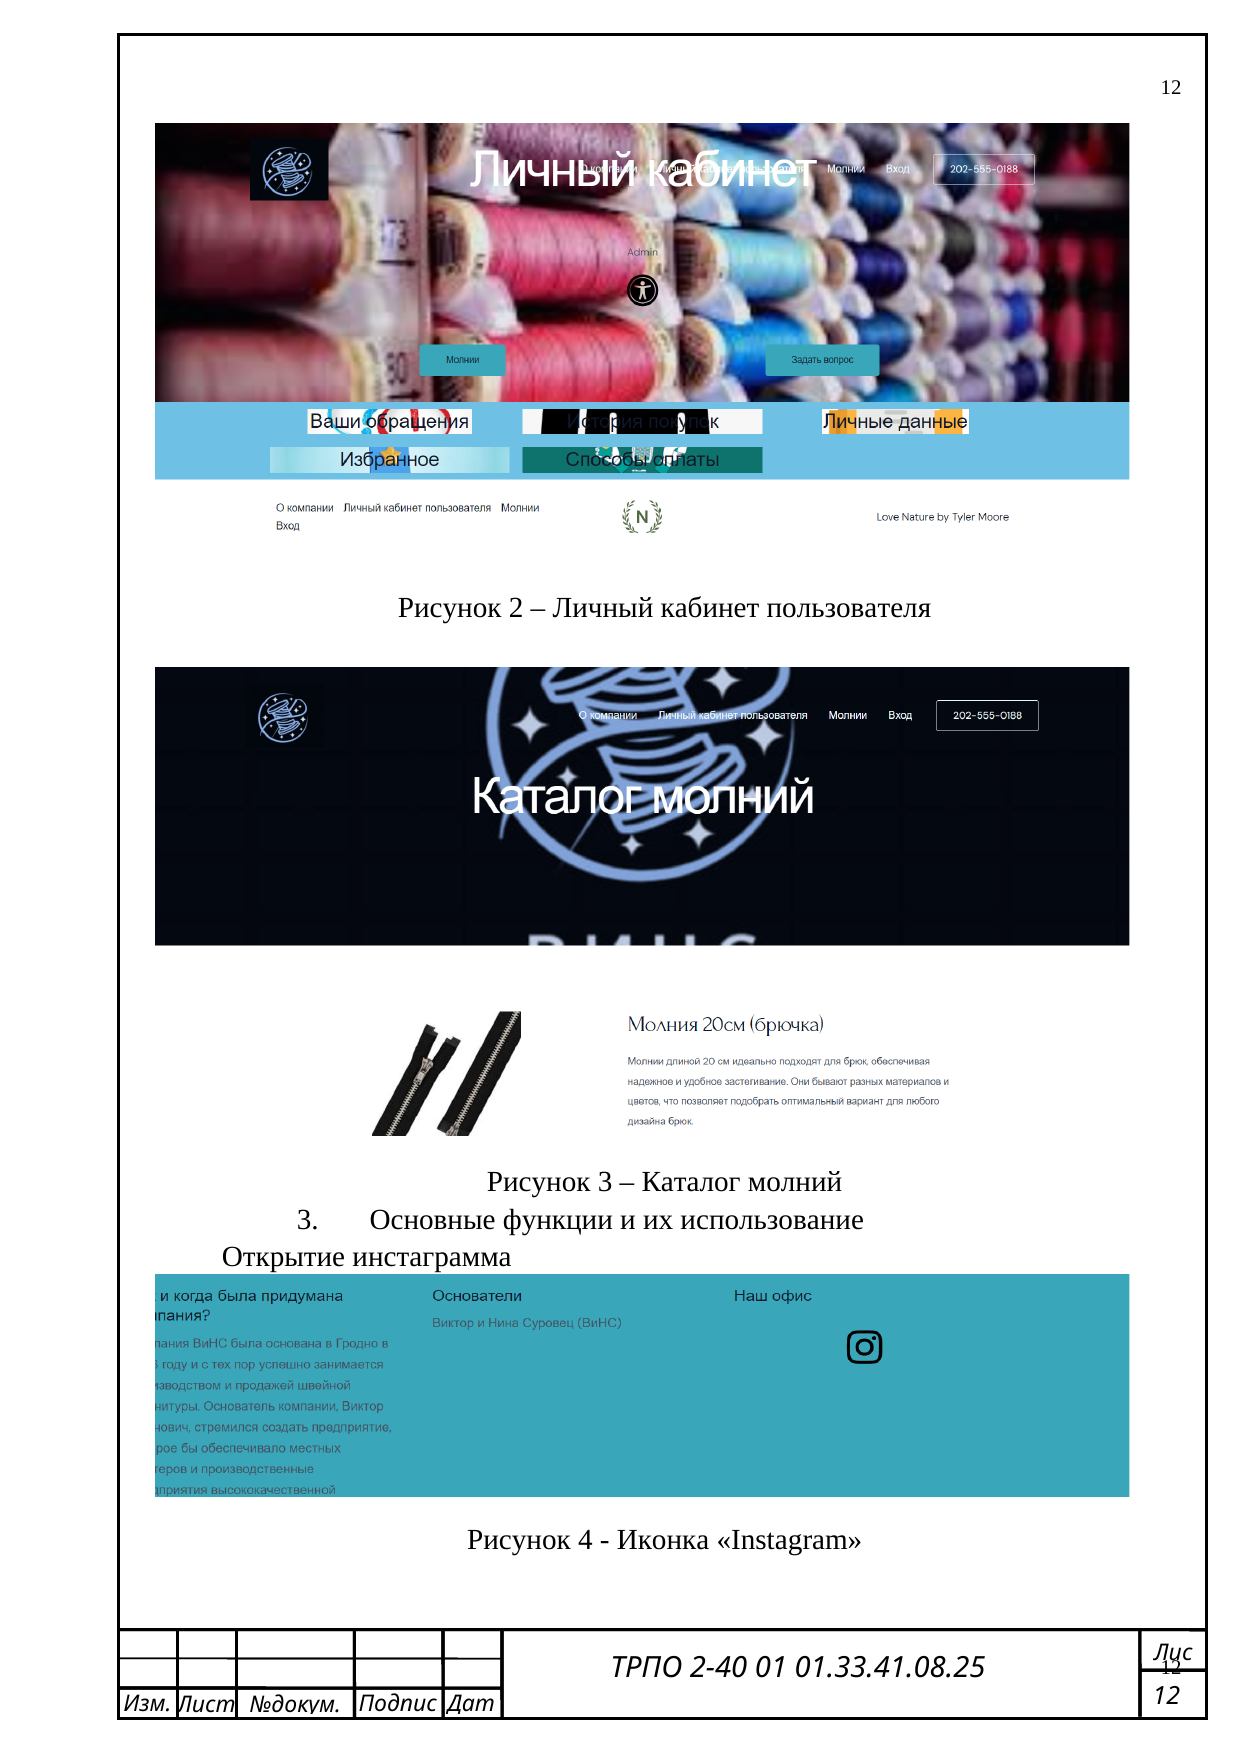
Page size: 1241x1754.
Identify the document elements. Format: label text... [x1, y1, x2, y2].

picture [155, 1274, 1130, 1497]
picture [155, 123, 1130, 585]
text Рисунок 2 – Личный кабинет пользователя [148, 590, 1181, 623]
text Открытие инстаграмма [148, 1237, 1181, 1274]
picture [155, 667, 1130, 1136]
list Основные функции и их использование [223, 1199, 1181, 1237]
text Рисунок 4 - Иконка «Instagram» [148, 1522, 1181, 1556]
text Рисунок 3 – Каталог молний [148, 1162, 1181, 1199]
